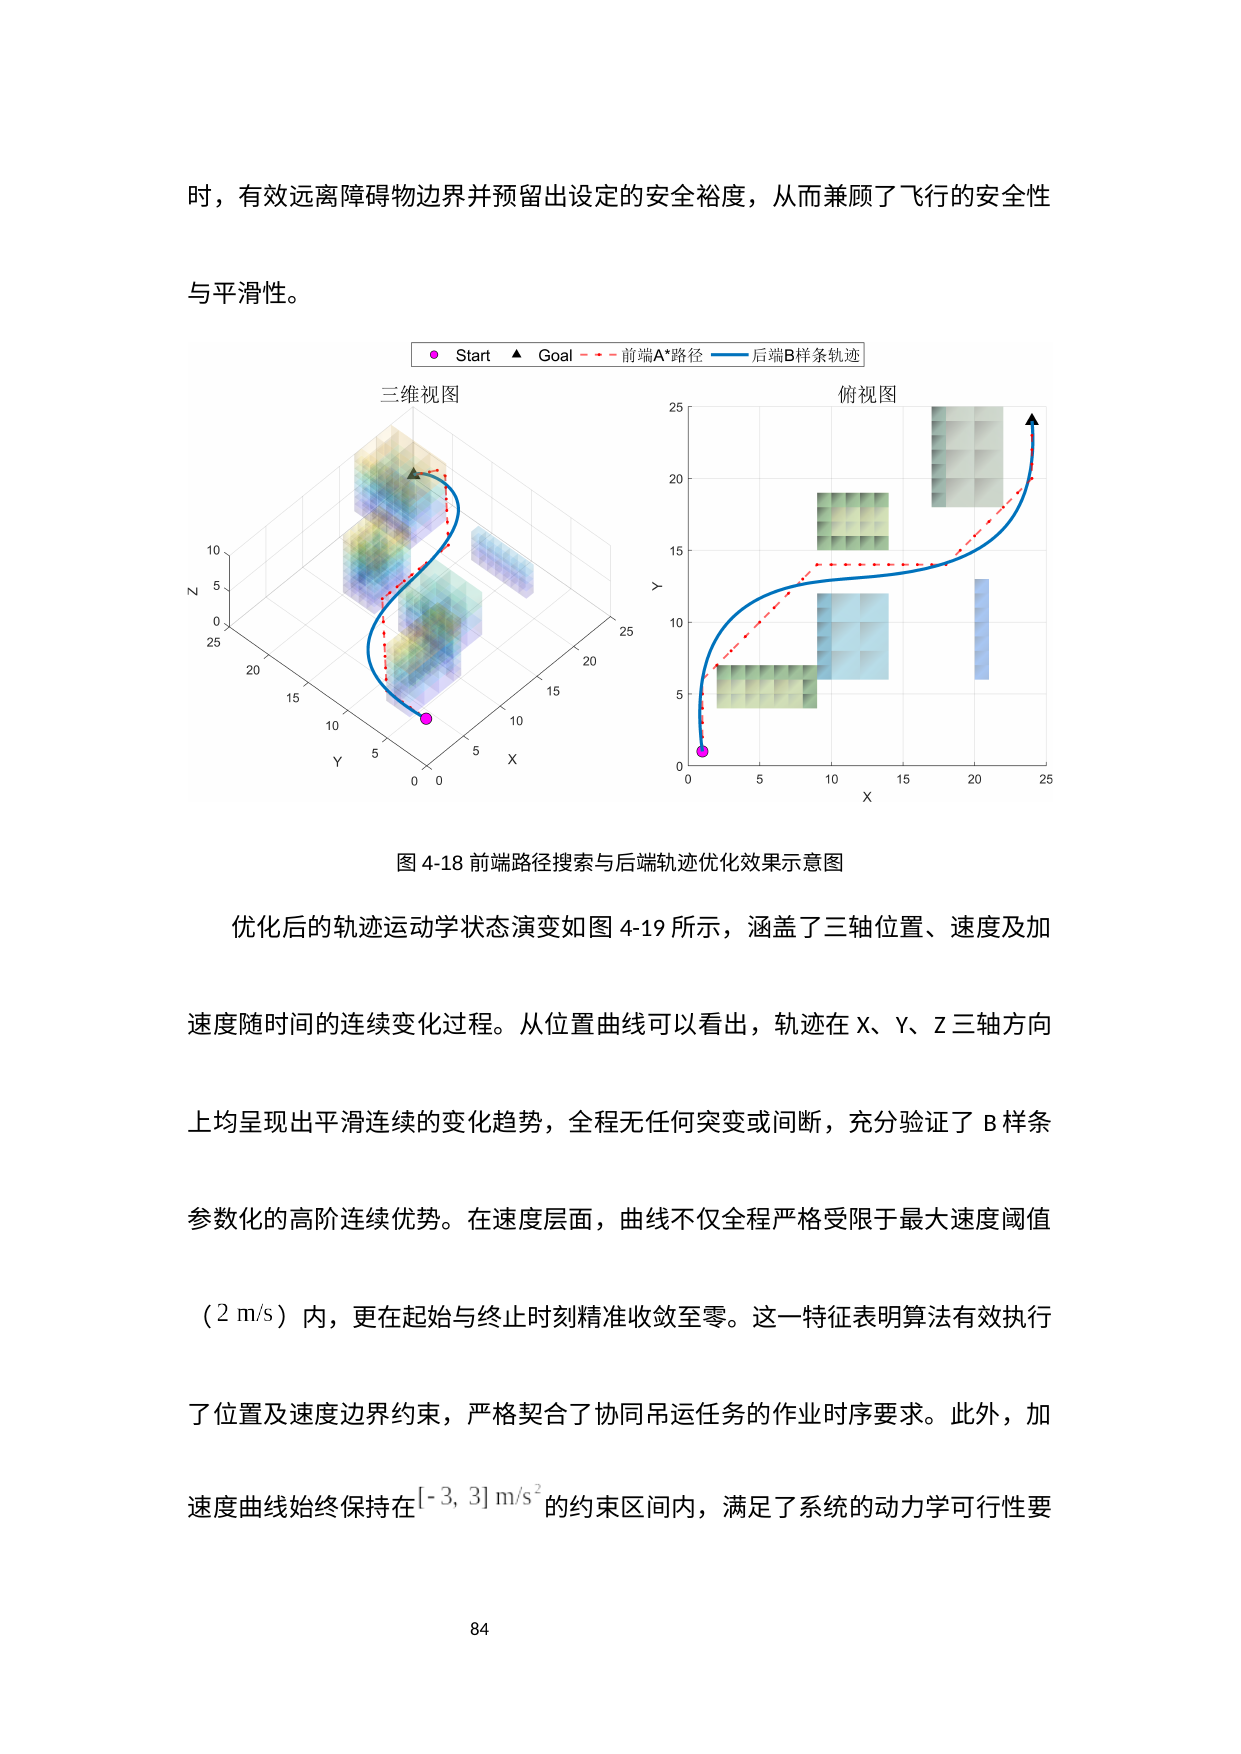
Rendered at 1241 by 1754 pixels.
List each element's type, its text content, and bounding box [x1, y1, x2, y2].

picture [187, 342, 1053, 802]
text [187, 893, 1053, 1543]
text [187, 162, 1053, 324]
